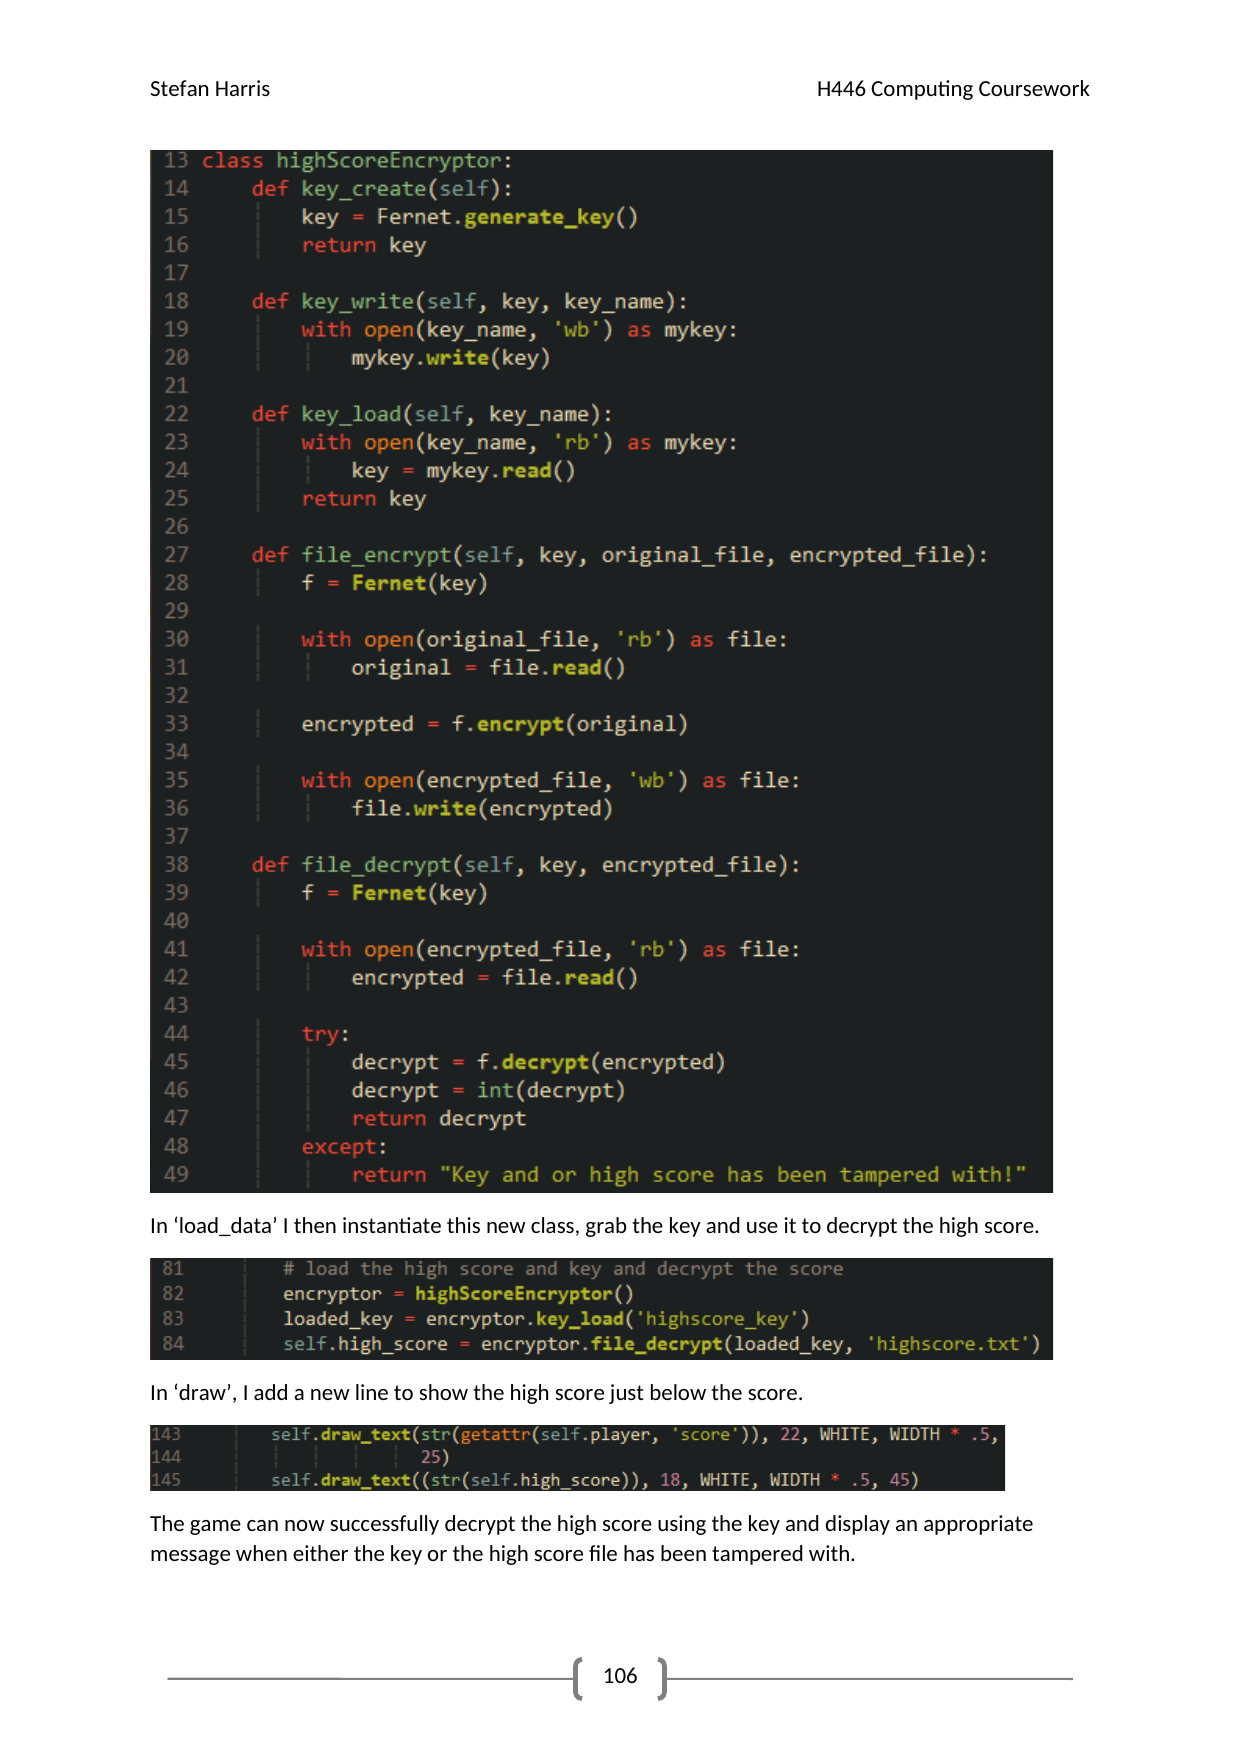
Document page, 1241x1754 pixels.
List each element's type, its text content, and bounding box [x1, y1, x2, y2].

text In ‘load_data’ I then instantiate this new class, grab the key and use it to decrypt the high score. [150, 1211, 1090, 1239]
text The game can now successfully decrypt the high score using the key and display an appropriate message when either the key or the high score file has been tampered with. [150, 1509, 1090, 1567]
picture [150, 1258, 1054, 1360]
picture [150, 1425, 1006, 1491]
text In ‘draw’, I add a new line to show the high score just below the score. [150, 1378, 1090, 1406]
picture [150, 150, 1054, 1193]
